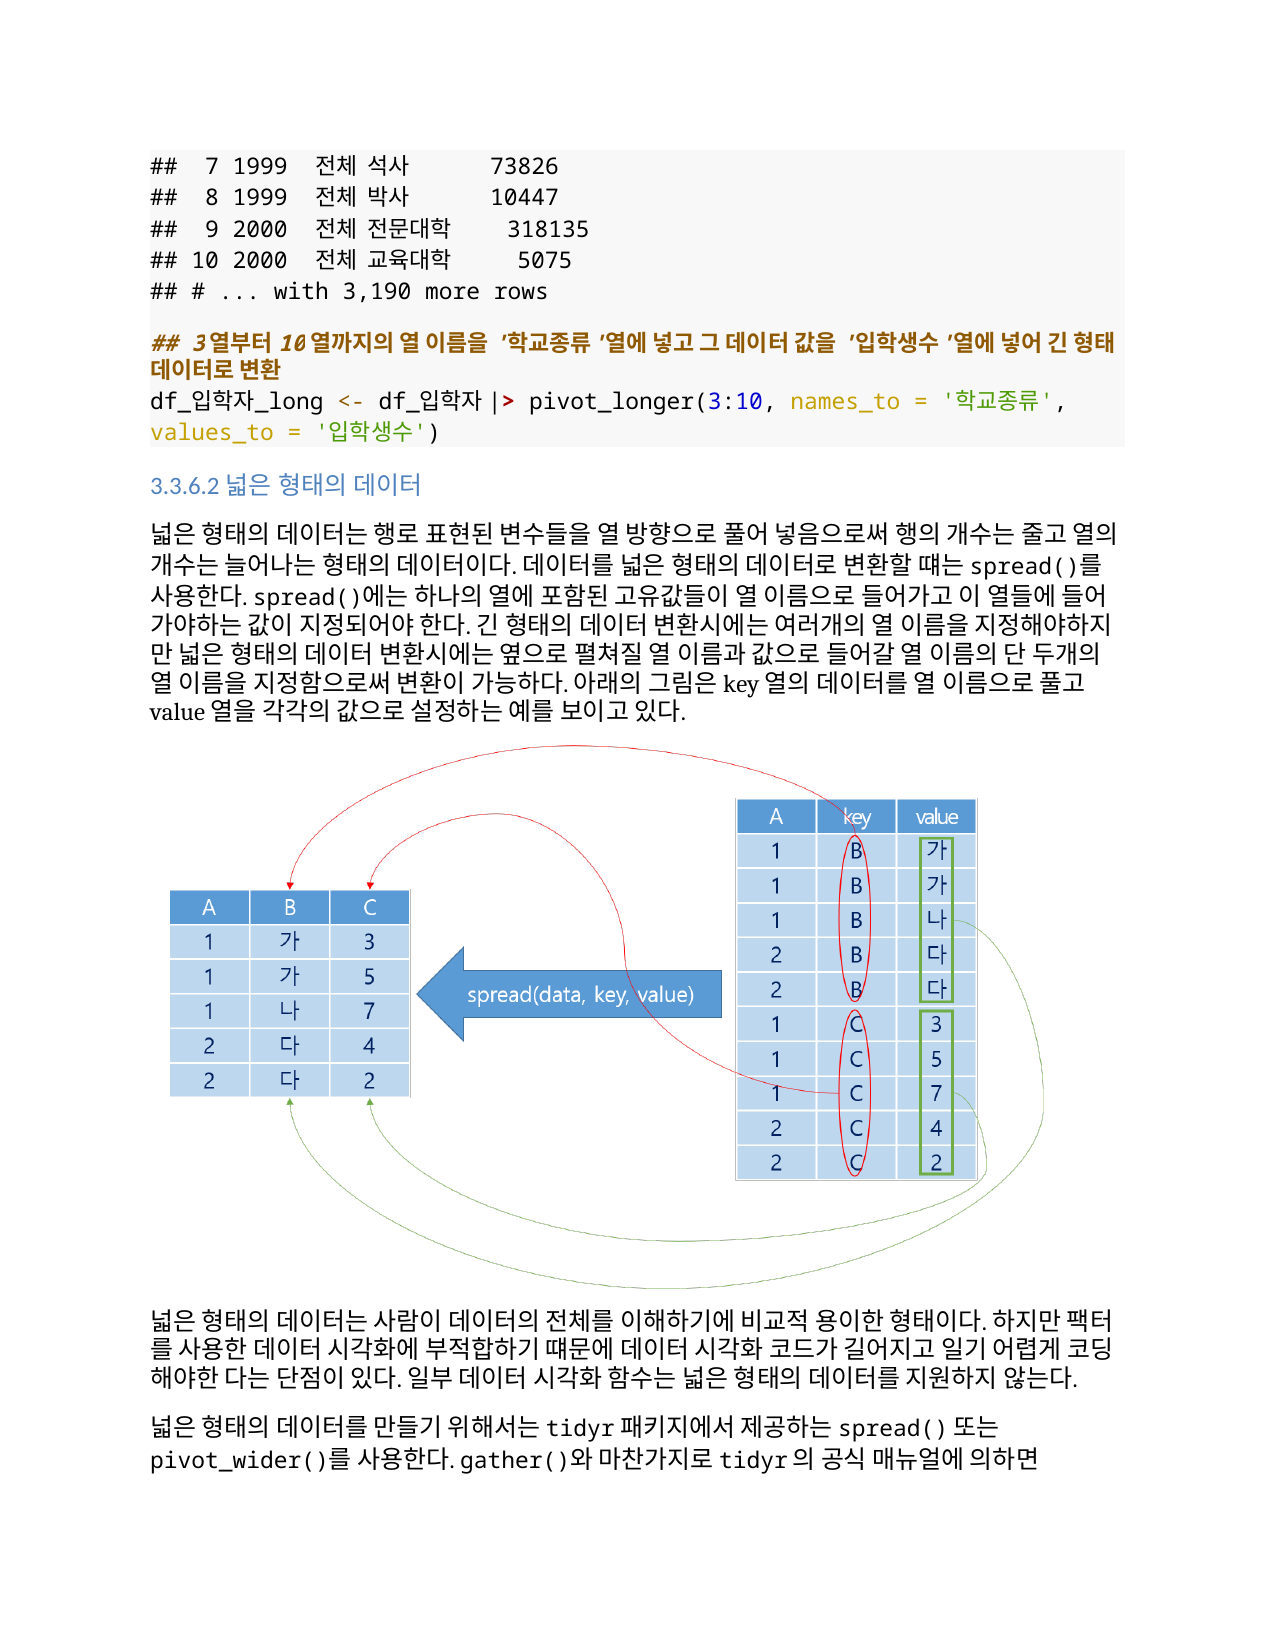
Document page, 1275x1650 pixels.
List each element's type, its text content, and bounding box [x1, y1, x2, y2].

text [150, 1412, 1125, 1475]
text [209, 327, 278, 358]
text 넓은 형태의 데이터는 행로 표현된 변수들을 열 방향으로 풀어 넣음으로써 행의 개수는 줄고 열의 개수는 늘어나는 형태의 데이터이다. 데이터를 넓은 형태의 데이터로 변환할 떄는 spread()를 사용한다. spread()에는 하나의 열에 포함된 고유값들이 열 이름으로 들어가고 이 열들에 들어가야하는 값이 지정되어야 한다. 긴 형태의 데이터 변환시에는 여러개의 열 이름을 지정해야하지만 넓은 형태의 데이터 변환시에는 옆으로 펼쳐질 열 이름과 값으로 들어갈 열 이름의 단 두개의 열 이름을 지정함으로써 변환이 가능하다. 아래의 그림은 key 열의 데이터를 열 이름으로 풀고 value 열을 각각의 값으로 설정하는 예를 보이고 있다. [150, 521, 1125, 727]
subtitle 3.3.6.2 넓은 형태의 데이터 [150, 468, 1125, 502]
picture [168, 745, 1044, 1289]
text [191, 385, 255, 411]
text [150, 150, 1125, 306]
text ## 3열부터 10열까지의 열 이름을 '학교종류'열에 넣고 그 데이터 값을 '입학생수'열에 넣어 긴 형태 데이터로 변환 df_입학자_long <- df_입학자 |> pivot_longer(3:10, names_to = '학교종류', values_to = '입학생수') [281, 327, 1125, 447]
text 넓은 형태의 데이터는 사람이 데이터의 전체를 이해하기에 비교적 용이한 형태이다. 하지만 팩터를 사용한 데이터 시각화에 부적합하기 떄문에 데이터 시각화 코드가 길어지고 일기 어렵게 코딩해야한 다는 단점이 있다. 일부 데이터 시각화 함수는 넓은 형태의 데이터를 지원하지 않는다. [150, 1307, 1125, 1394]
